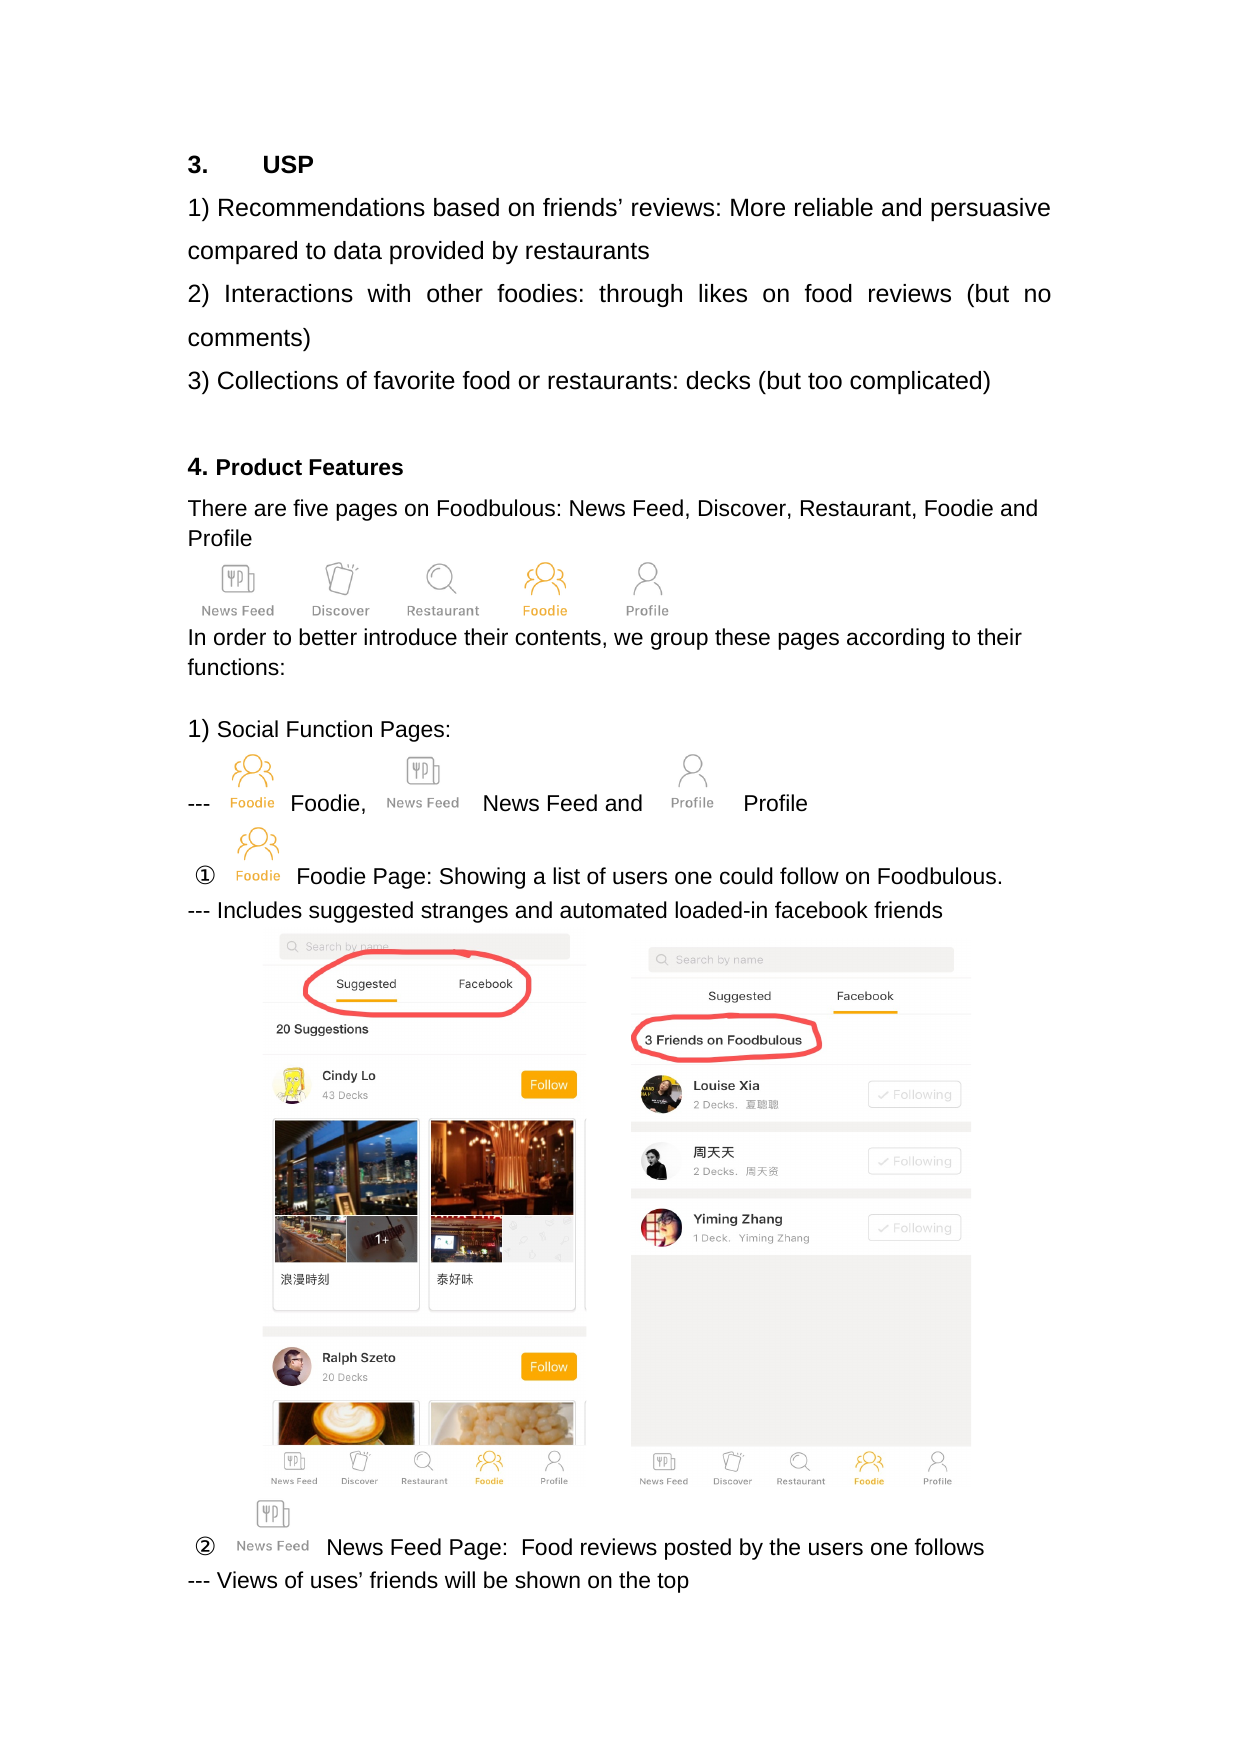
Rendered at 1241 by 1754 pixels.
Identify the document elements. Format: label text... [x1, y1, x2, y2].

text 2) Interactions with other foodies: through likes on food reviews (but no comments) [187, 279, 1053, 351]
text --- Views of uses’ friends will be shown on the top [187, 1567, 1053, 1594]
text 4. Product Features [187, 452, 1053, 481]
text 3. USP [187, 150, 1053, 179]
picture [187, 555, 698, 620]
text 1) Recommendations based on friends’ reviews: More reliable and persuasive compared to data provided by restaurants [187, 193, 1053, 265]
text ①Foodie Page: Showing a list of users one could follow on Foodbulous. [187, 820, 1053, 892]
picture [649, 747, 743, 812]
picture [216, 820, 296, 885]
text --- Includes suggested stranges and automated loaded-in facebook friends [187, 897, 1053, 923]
text 3) Collections of favorite food or restaurants: decks (but too complicated) [187, 366, 1053, 394]
picture [631, 938, 972, 1487]
picture [222, 1490, 326, 1555]
picture [262, 927, 587, 1487]
text In order to better introduce their contents, we group these pages according to their functions: [187, 624, 1053, 680]
text There are five pages on Foodbulous: News Feed, Discover, Restaurant, Foodie and Profile [187, 495, 1053, 552]
text 1) Social Function Pages: [187, 714, 1053, 743]
text ② News Feed Page: Food reviews posted by the users one follows [187, 1491, 1053, 1562]
picture [210, 747, 290, 812]
picture [372, 747, 477, 812]
